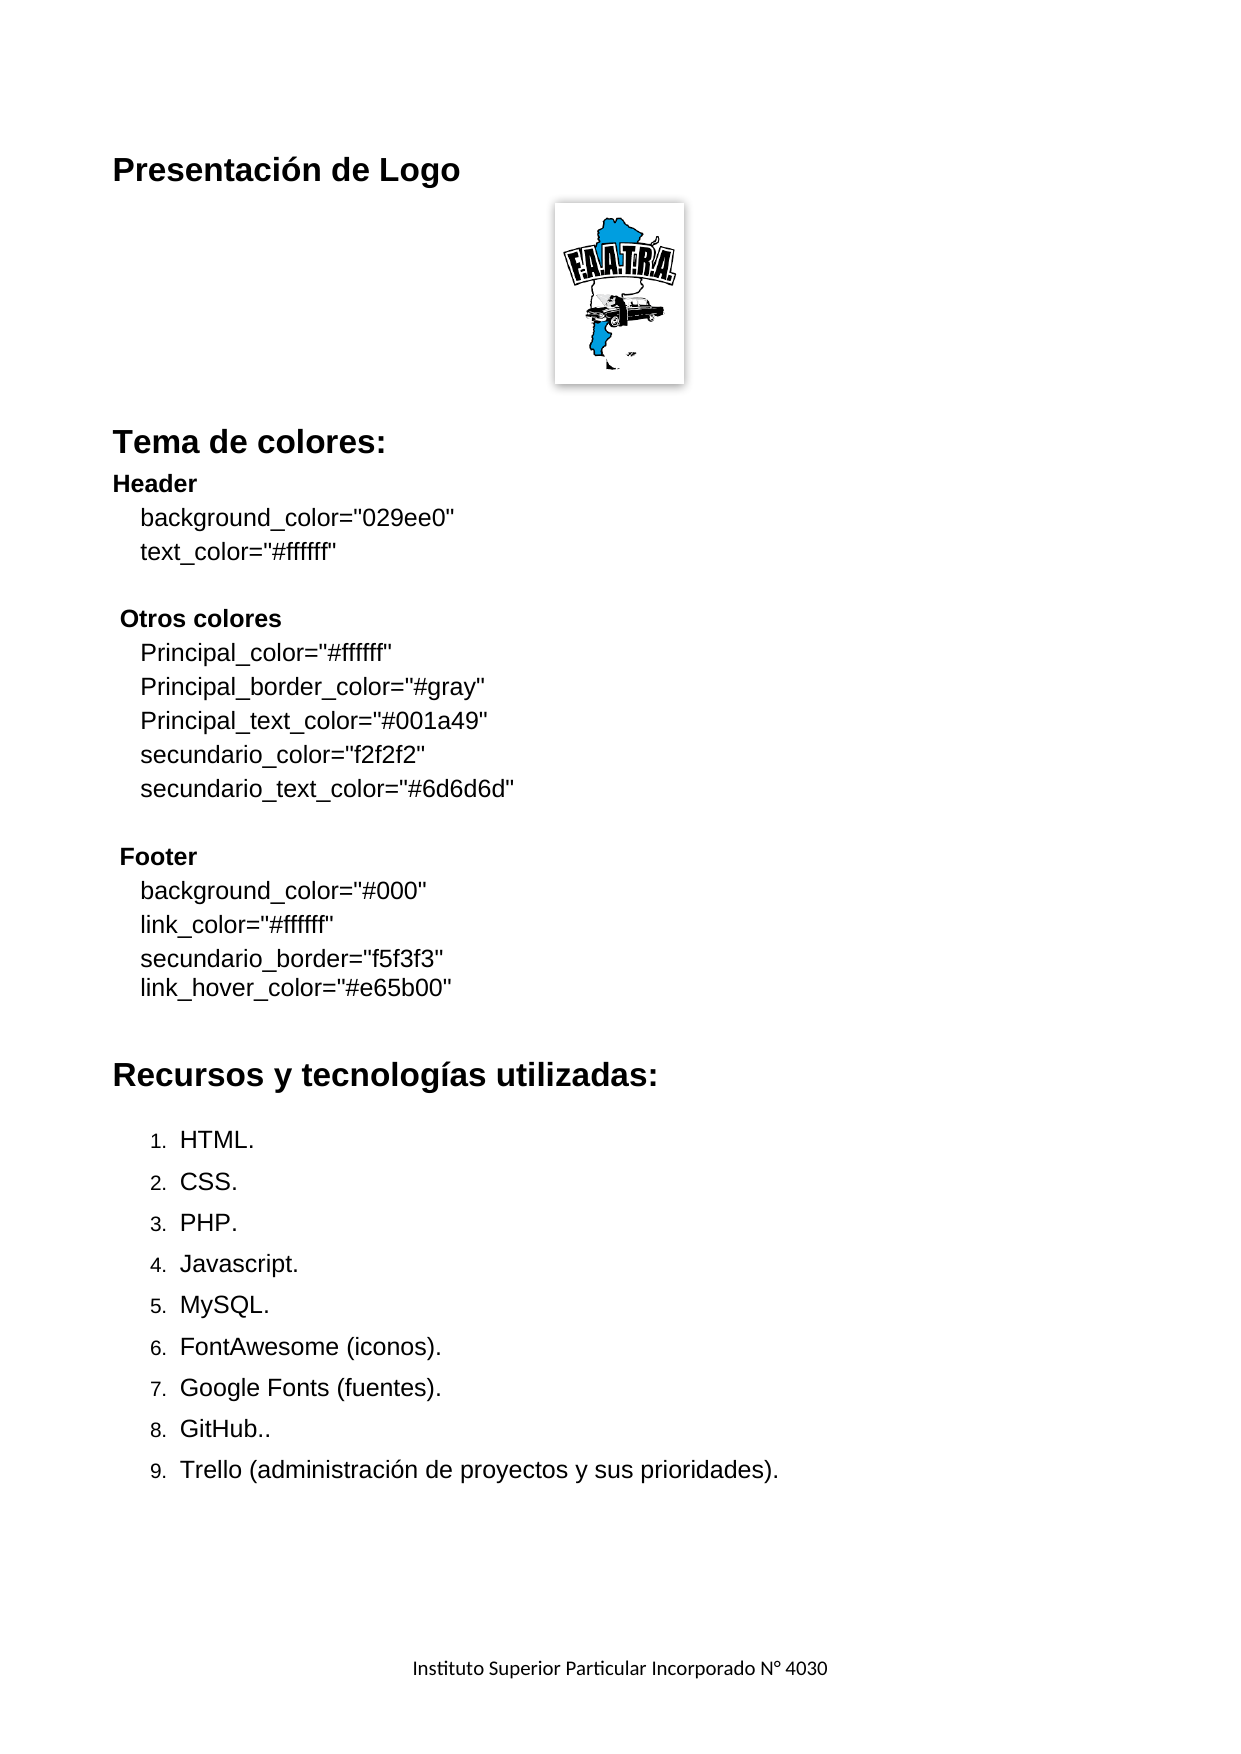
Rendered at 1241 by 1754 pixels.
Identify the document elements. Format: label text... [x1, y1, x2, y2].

text Header [112, 463, 1128, 497]
picture [555, 203, 684, 384]
list Google Fonts (fuentes). [150, 1373, 1128, 1402]
subtitle Tema de colores: [112, 422, 1128, 460]
text Principal_color="#ffffff" [112, 633, 1128, 667]
subtitle Recursos y tecnologías utilizadas: [112, 1055, 1128, 1093]
text background_color="#000" [112, 871, 1128, 905]
text Principal_border_color="#gray" [112, 667, 1128, 701]
list PHP. [150, 1208, 1128, 1237]
text secundario_color="f2f2f2" [112, 735, 1128, 769]
list FontAwesome (iconos). [150, 1332, 1128, 1361]
list CSS. [150, 1167, 1128, 1196]
text Otros colores [112, 599, 1128, 633]
text link_hover_color="#e65b00" [112, 973, 1128, 1001]
list HTML. [150, 1126, 1128, 1154]
text secundario_text_color="#6d6d6d" [112, 769, 1128, 803]
text text_color="#ffffff" [112, 531, 1128, 565]
subtitle Presentación de Logo [112, 150, 1128, 188]
list Trello (administración de proyectos y sus prioridades). [150, 1456, 1128, 1484]
text secundario_border="f5f3f3" [112, 939, 1128, 973]
list MySQL. [150, 1291, 1128, 1319]
text Footer [112, 837, 1128, 871]
text link_color="#ffffff" [112, 905, 1128, 939]
text Principal_text_color="#001a49" [112, 701, 1128, 735]
text background_color="029ee0" [112, 497, 1128, 531]
list GitHub.. [150, 1414, 1128, 1443]
list Javascript. [150, 1249, 1128, 1278]
